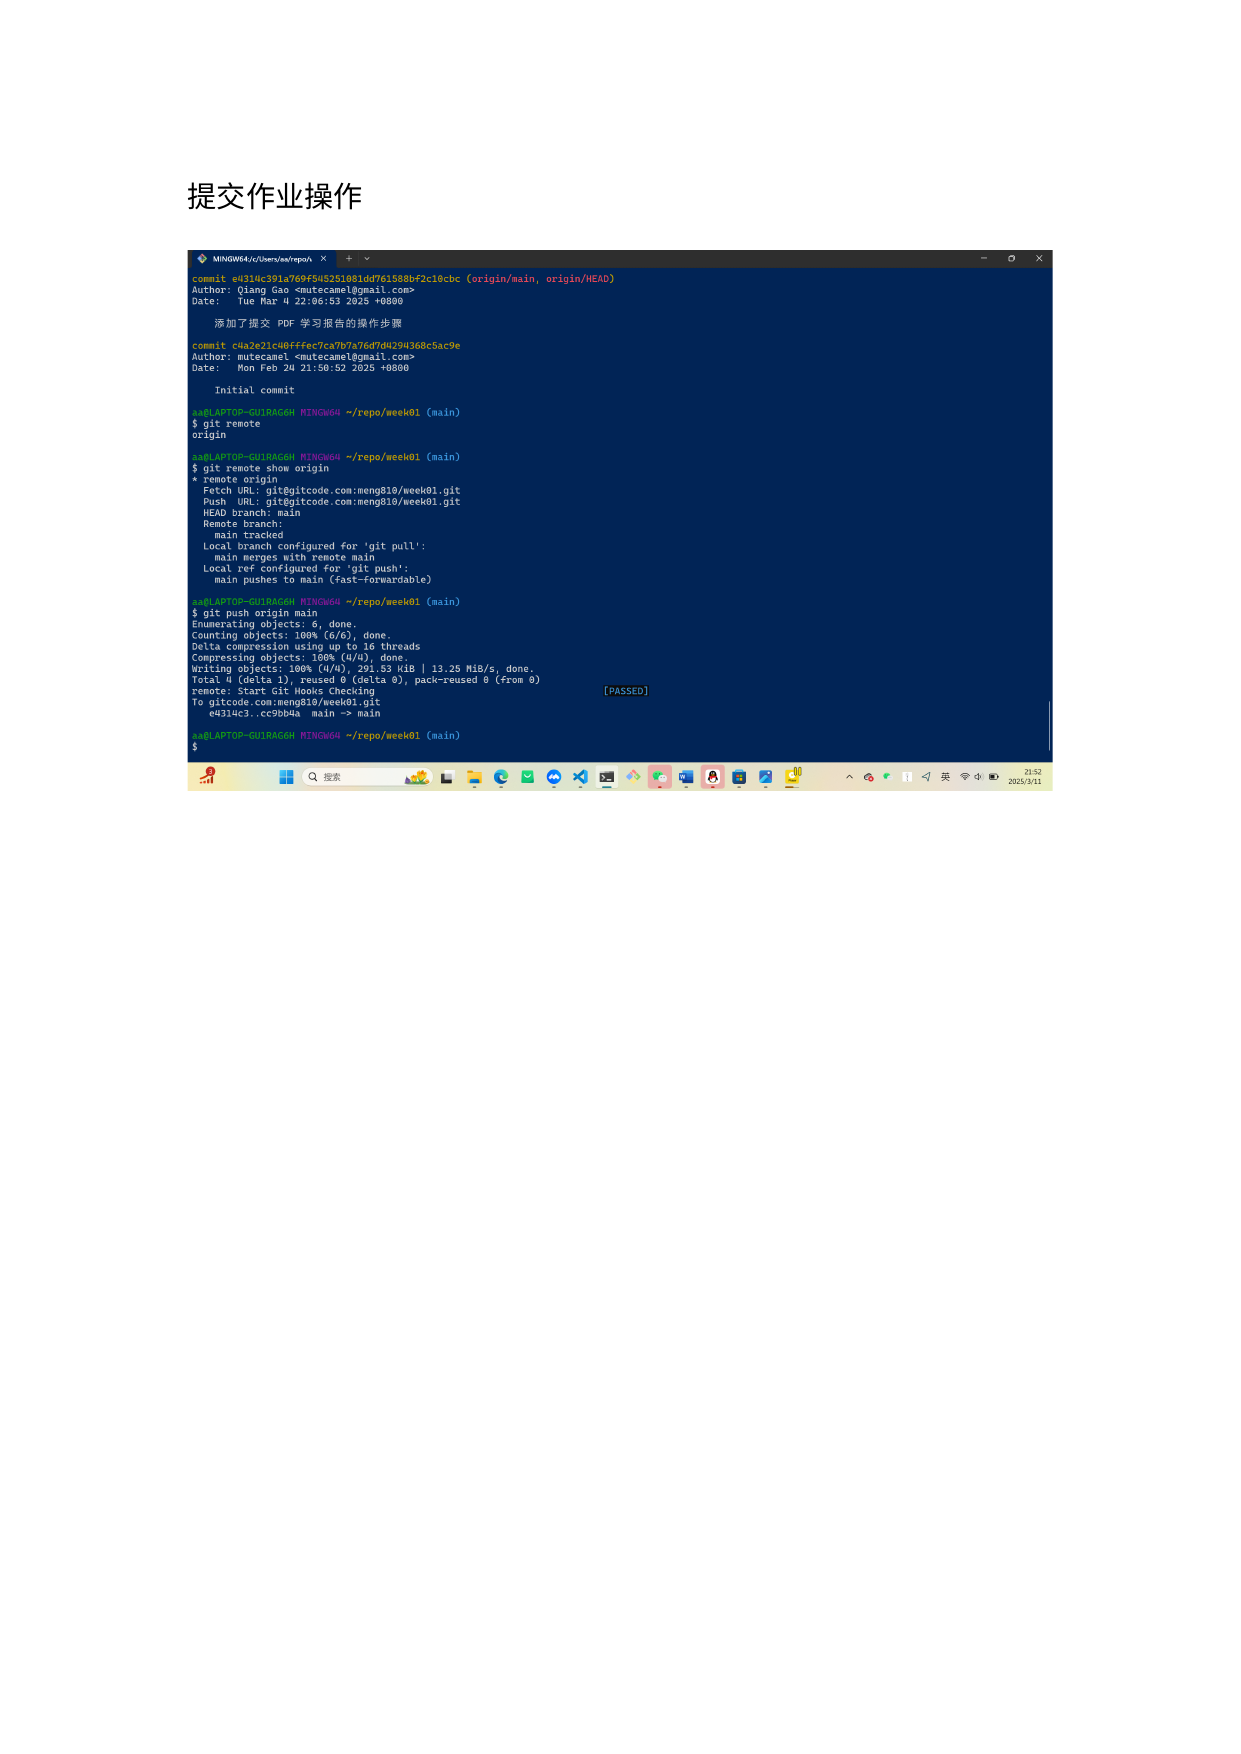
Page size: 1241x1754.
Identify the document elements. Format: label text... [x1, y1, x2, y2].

text 提交作业操作 [187, 162, 1053, 227]
picture [187, 250, 1053, 791]
